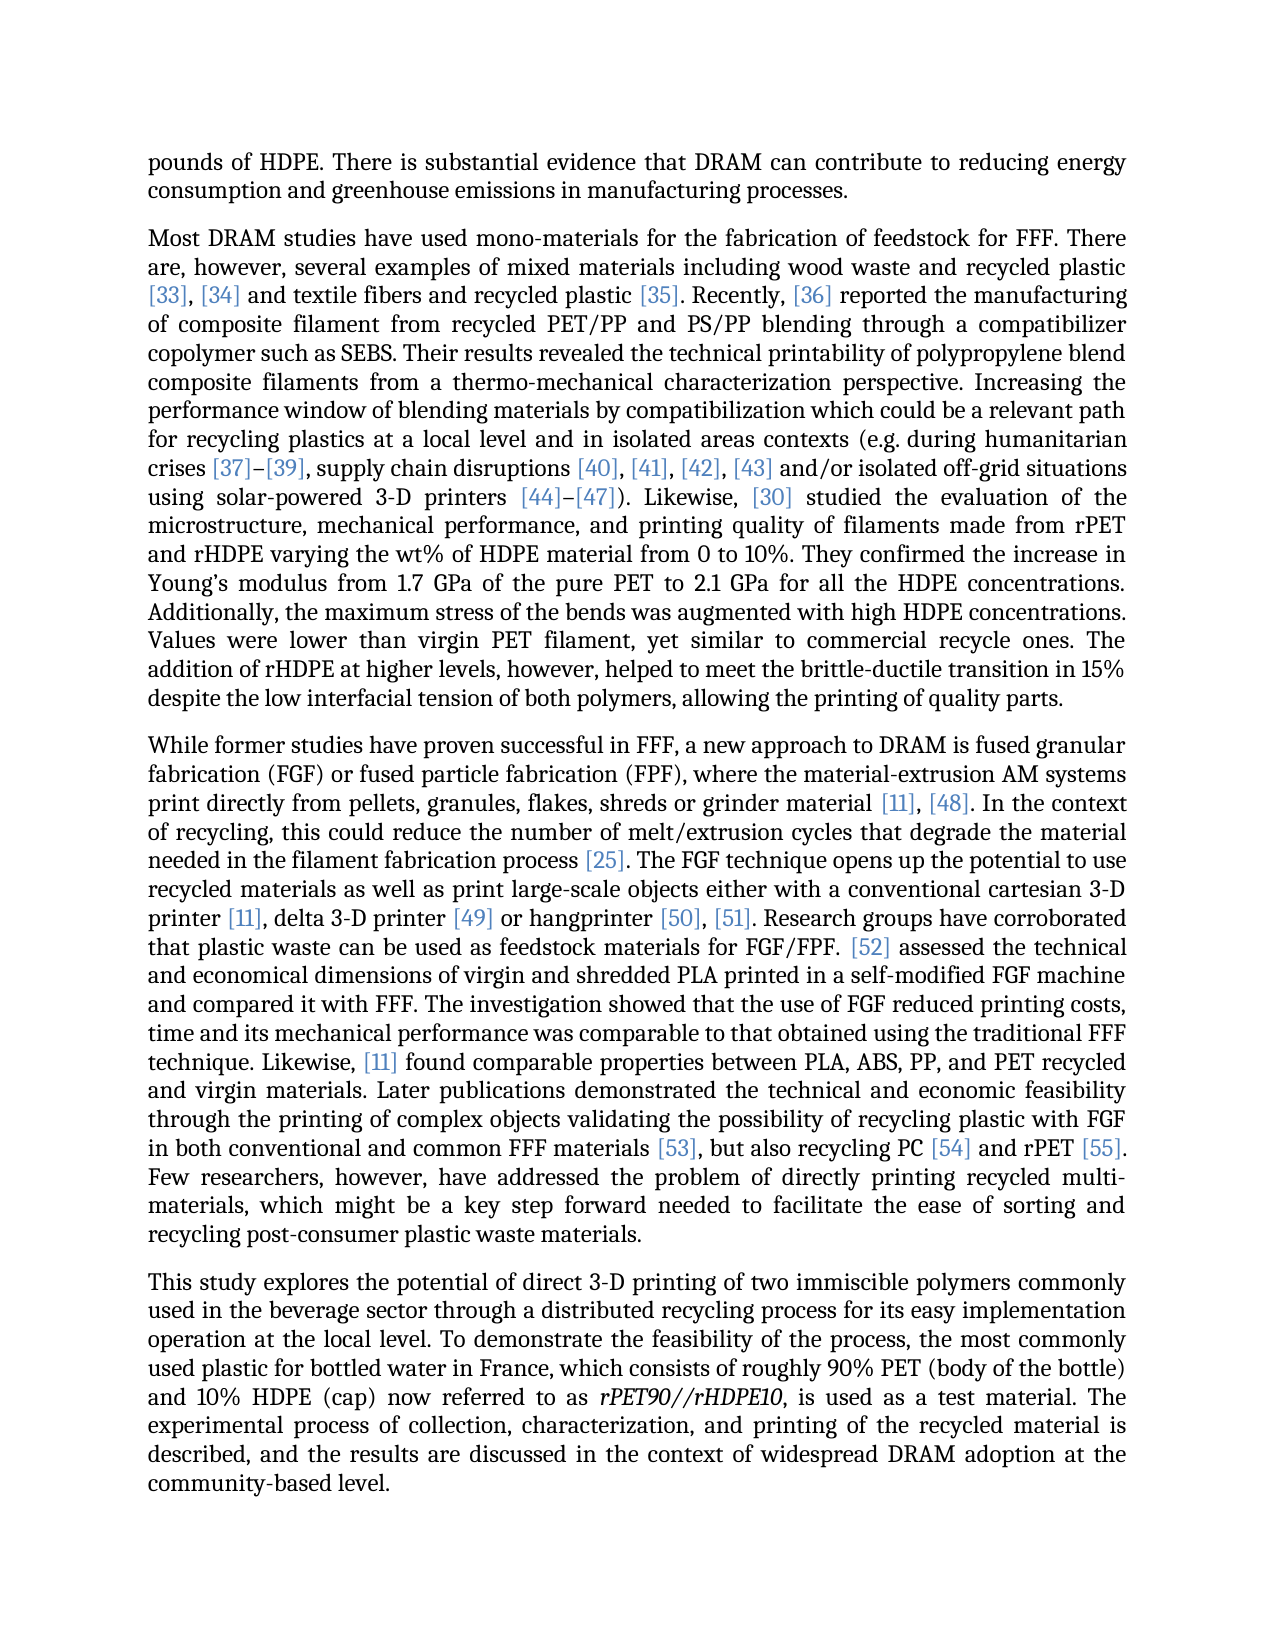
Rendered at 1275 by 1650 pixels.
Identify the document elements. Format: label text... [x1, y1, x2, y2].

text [148, 148, 1127, 205]
text This study explores the potential of direct 3-D printing of two immiscible polymers commonly used in the beverage sector through a distributed recycling process for its easy implementation operation at the local level. To demonstrate the feasibility of the process, the most commonly used plastic for bottled water in France, which consists of roughly 90% PET (body of the bottle) and 10% HDPE (cap) now referred to as rPET90//rHDPE10, is used as a test material. The experimental process of collection, characterization, and printing of the recycled material is described, and the results are discussed in the context of widespread DRAM adoption at the community-based level. [148, 1268, 1127, 1498]
text Most DRAM studies have used mono-materials for the fabrication of feedstock for FFF. There are, however, several examples of mixed materials including wood waste and recycled plastic [33], [34] and textile fibers and recycled plastic [35]. Recently, [36] reported the manufacturing of composite filament from recycled PET/PP and PS/PP blending through a compatibilizer copolymer such as SEBS. Their results revealed the technical printability of polypropylene blend composite filaments from a thermo-mechanical characterization perspective. Increasing the performance window of blending materials by compatibilization which could be a relevant path for recycling plastics at a local level and in isolated areas contexts (e.g. during humanitarian crises [37]–[39], supply chain disruptions [40], [41], [42], [43] and/or isolated off-grid situations using solar-powered 3-D printers [44]–[47]). Likewise, [30] studied the evaluation of the microstructure, mechanical performance, and printing quality of filaments made from rPET and rHDPE varying the wt% of HDPE material from 0 to 10%. They confirmed the increase in Young’s modulus from 1.7 GPa of the pure PET to 2.1 GPa for all the HDPE concentrations. Additionally, the maximum stress of the bends was augmented with high HDPE concentrations. Values were lower than virgin PET filament, yet similar to commercial recycle ones. The addition of rHDPE at higher levels, however, helped to meet the brittle-ductile transition in 15% despite the low interfacial tension of both polymers, allowing the printing of quality parts. [148, 224, 1127, 713]
text While former studies have proven successful in FFF, a new approach to DRAM is fused granular fabrication (FGF) or fused particle fabrication (FPF), where the material-extrusion AM systems print directly from pellets, granules, flakes, shreds or grinder material [11], [48]. In the context of recycling, this could reduce the number of melt/extrusion cycles that degrade the material needed in the filament fabrication process [25]. The FGF technique opens up the potential to use recycled materials as well as print large-scale objects either with a conventional cartesian 3-D printer [11], delta 3-D printer [49] or hangprinter [50], [51]. Research groups have corroborated that plastic waste can be used as feedstock materials for FGF/FPF. [52] assessed the technical and economical dimensions of virgin and shredded PLA printed in a self-modified FGF machine and compared it with FFF. The investigation showed that the use of FGF reduced printing costs, time and its mechanical performance was comparable to that obtained using the traditional FFF technique. Likewise, [11] found comparable properties between PLA, ABS, PP, and PET recycled and virgin materials. Later publications demonstrated the technical and economic feasibility through the printing of complex objects validating the possibility of recycling plastic with FGF in both conventional and common FFF materials [53], but also recycling PC [54] and rPET [55]. Few researchers, however, have addressed the problem of directly printing recycled multi-materials, which might be a key step forward needed to facilitate the ease of sorting and recycling post-consumer plastic waste materials. [148, 731, 1127, 1249]
